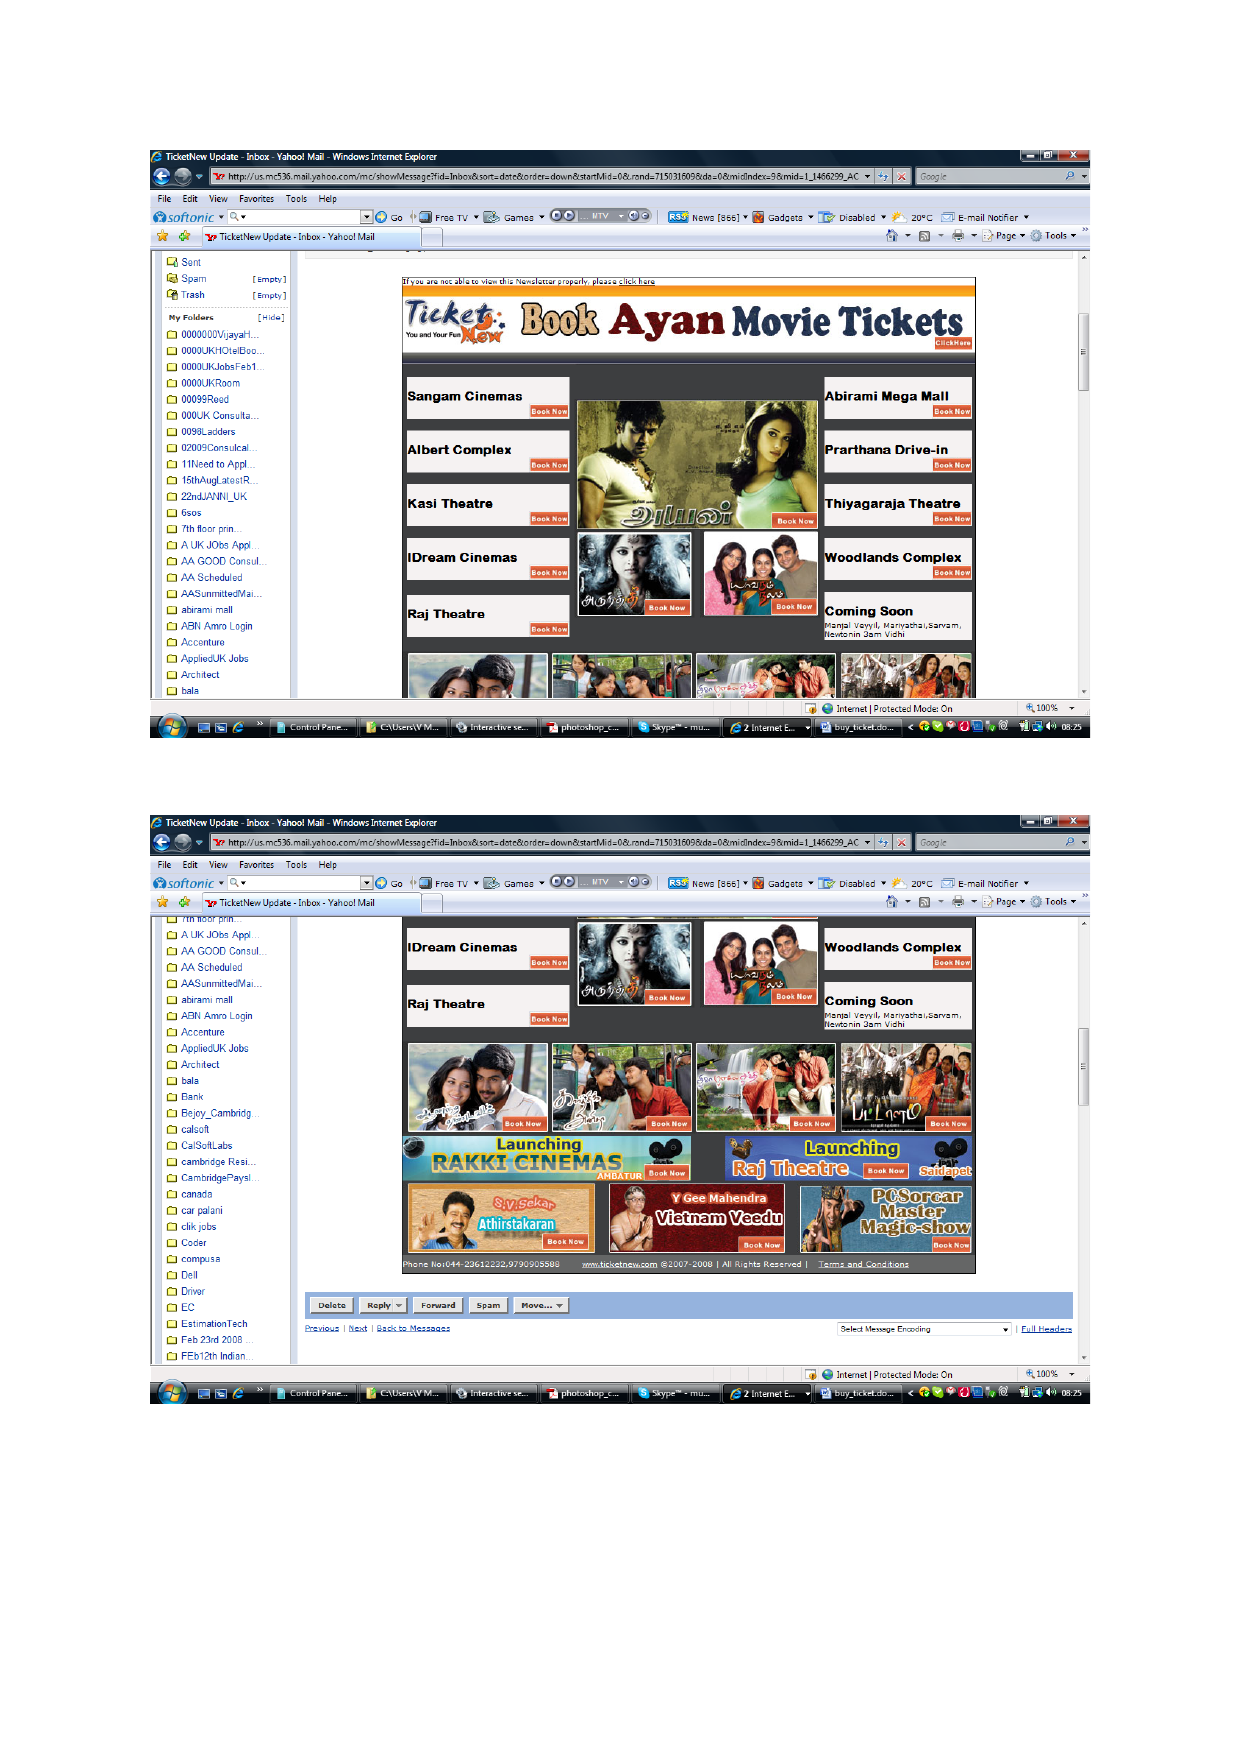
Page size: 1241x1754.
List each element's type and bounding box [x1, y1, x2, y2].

picture [150, 815, 1091, 1404]
picture [150, 150, 1091, 738]
